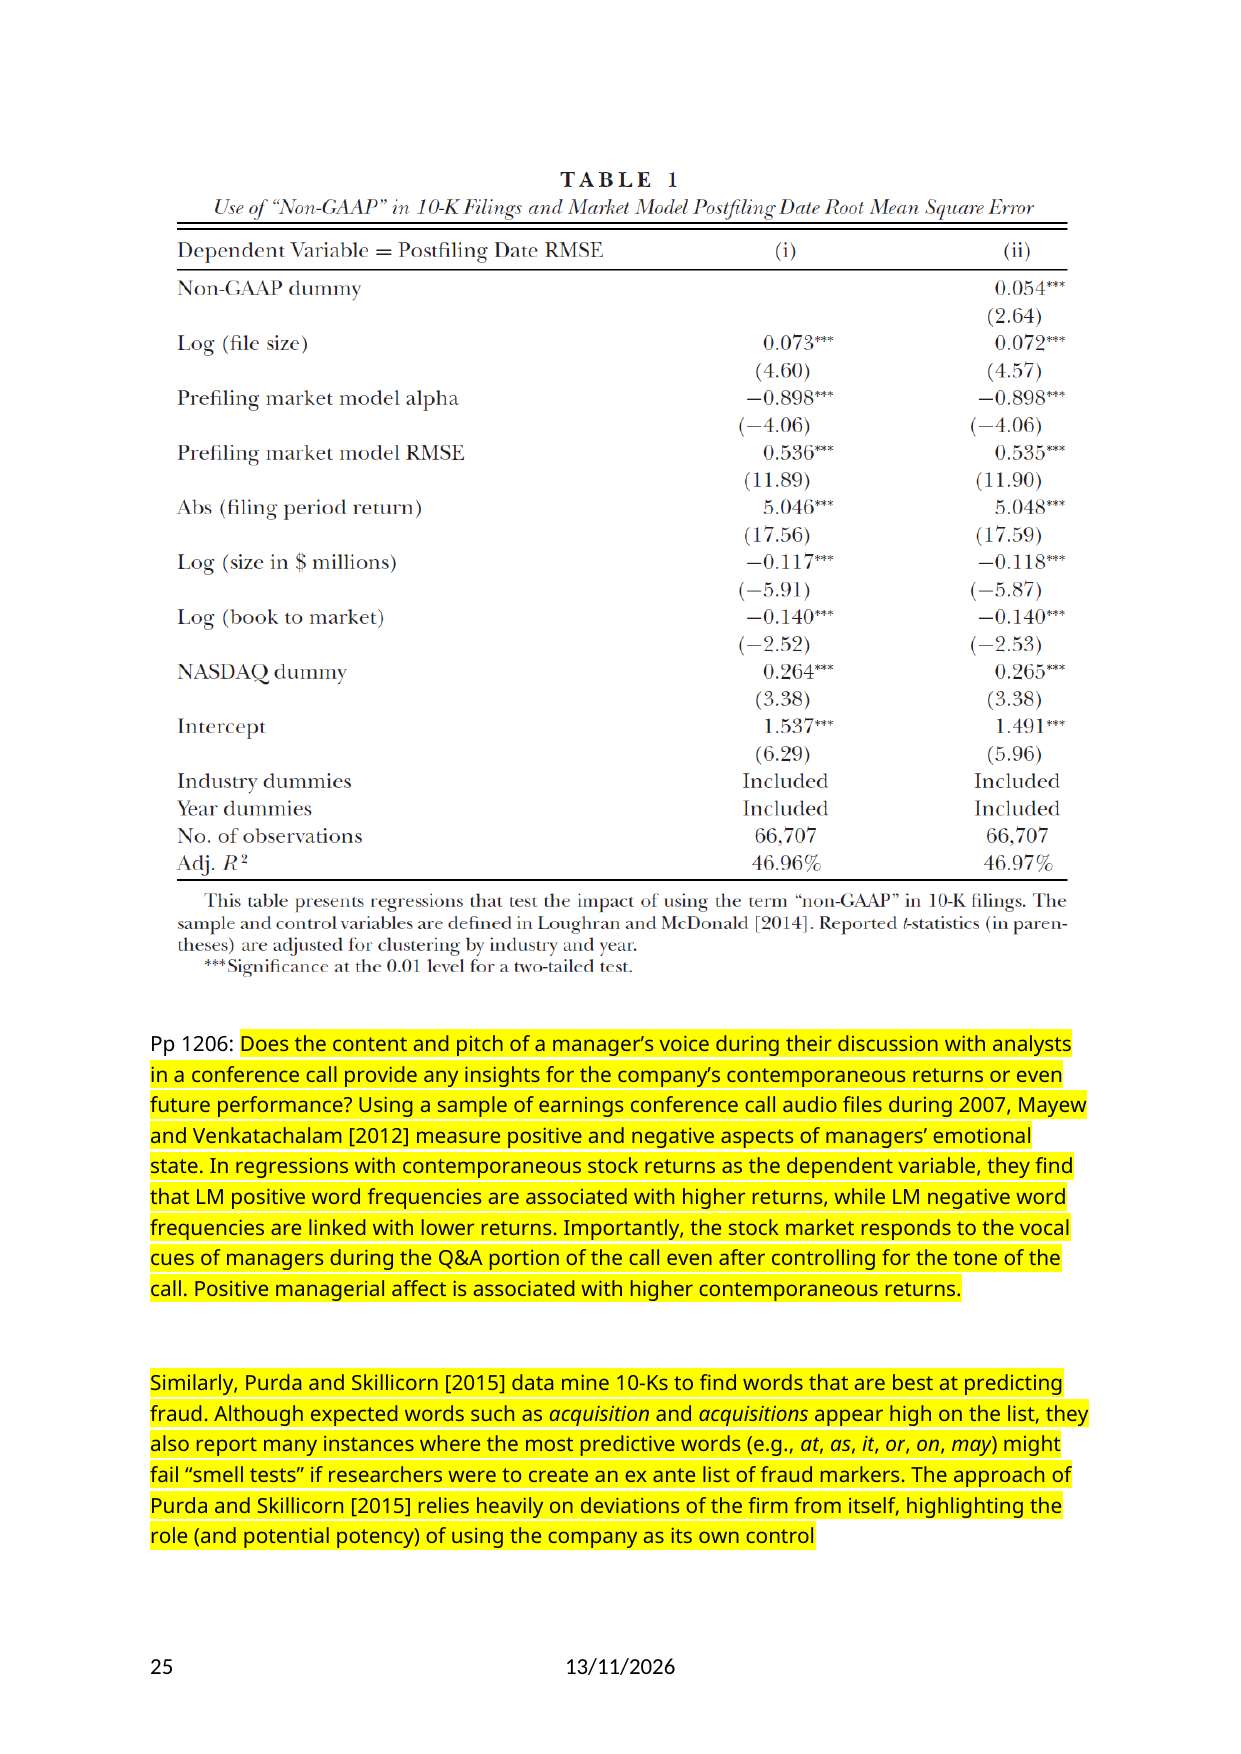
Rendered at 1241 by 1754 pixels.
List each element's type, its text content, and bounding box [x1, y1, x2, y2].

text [150, 1368, 1090, 1550]
text Pp 1206: Does the content and pitch of a manager’s voice during their discussion with analysts in a conference call provide any insights for the company’s contemporaneous returns or even future performance? Using a sample of earnings conference call audio files during 2007, Mayew and Venkatachalam [2012] measure positive and negative aspects of managers’ emotional state. In regressions with contemporaneous stock returns as the dependent variable, they find that LM positive word frequencies are associated with higher returns, while LM negative word frequencies are linked with lower returns. Importantly, the stock market responds to the vocal cues of managers during the Q&A portion of the call even after controlling for the tone of the call. Positive managerial affect is associated with higher contemporaneous returns. [150, 1029, 1090, 1302]
